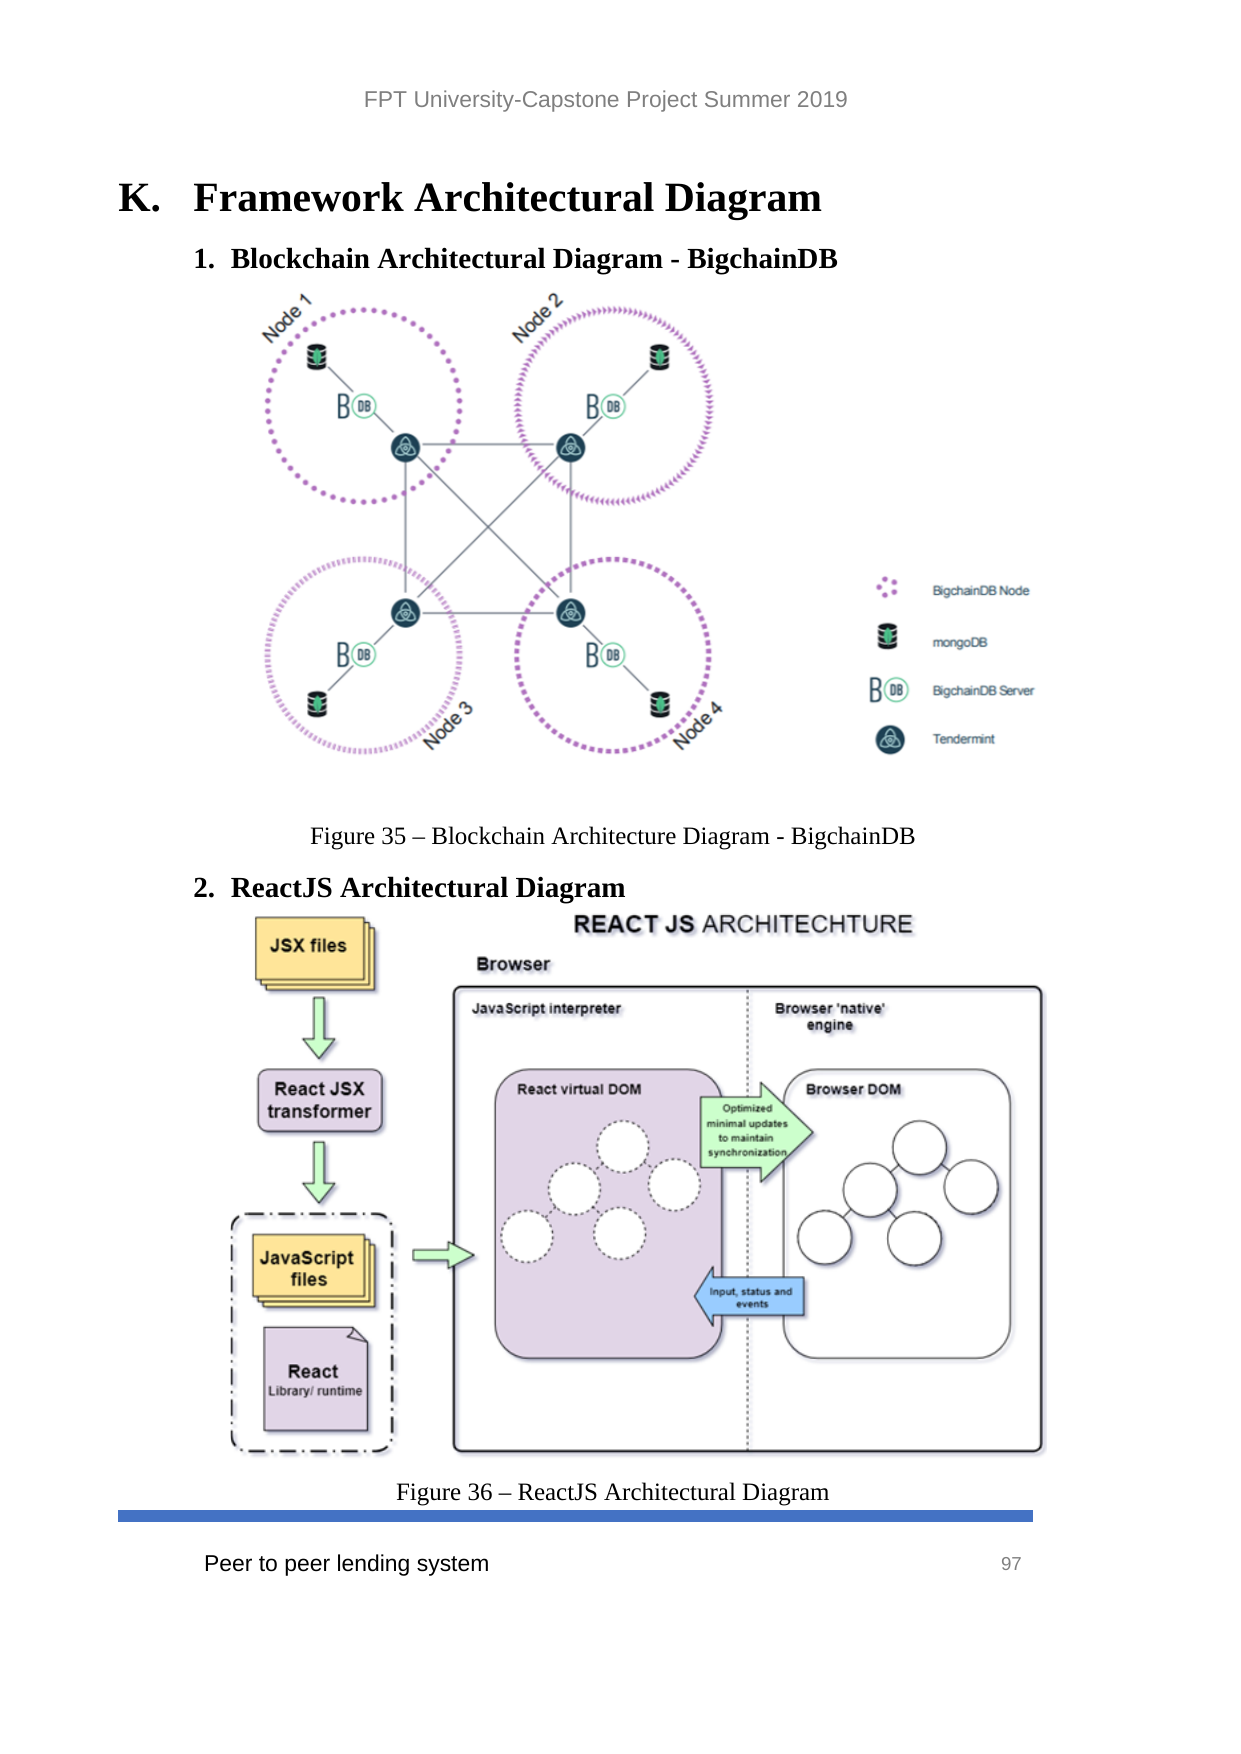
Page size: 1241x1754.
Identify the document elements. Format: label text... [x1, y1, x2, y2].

text Figure 35 – Blockchain Architecture Diagram - BigchainDB [118, 821, 1033, 850]
subtitle Framework Architectural Diagram [118, 173, 1033, 221]
picture [230, 277, 1063, 803]
text Figure 36 – ReactJS Architectural Diagram [118, 1477, 1033, 1506]
list Blockchain Architectural Diagram - BigchainDB [193, 241, 1033, 274]
picture [230, 906, 1047, 1459]
list ReactJS Architectural Diagram [193, 871, 1033, 904]
